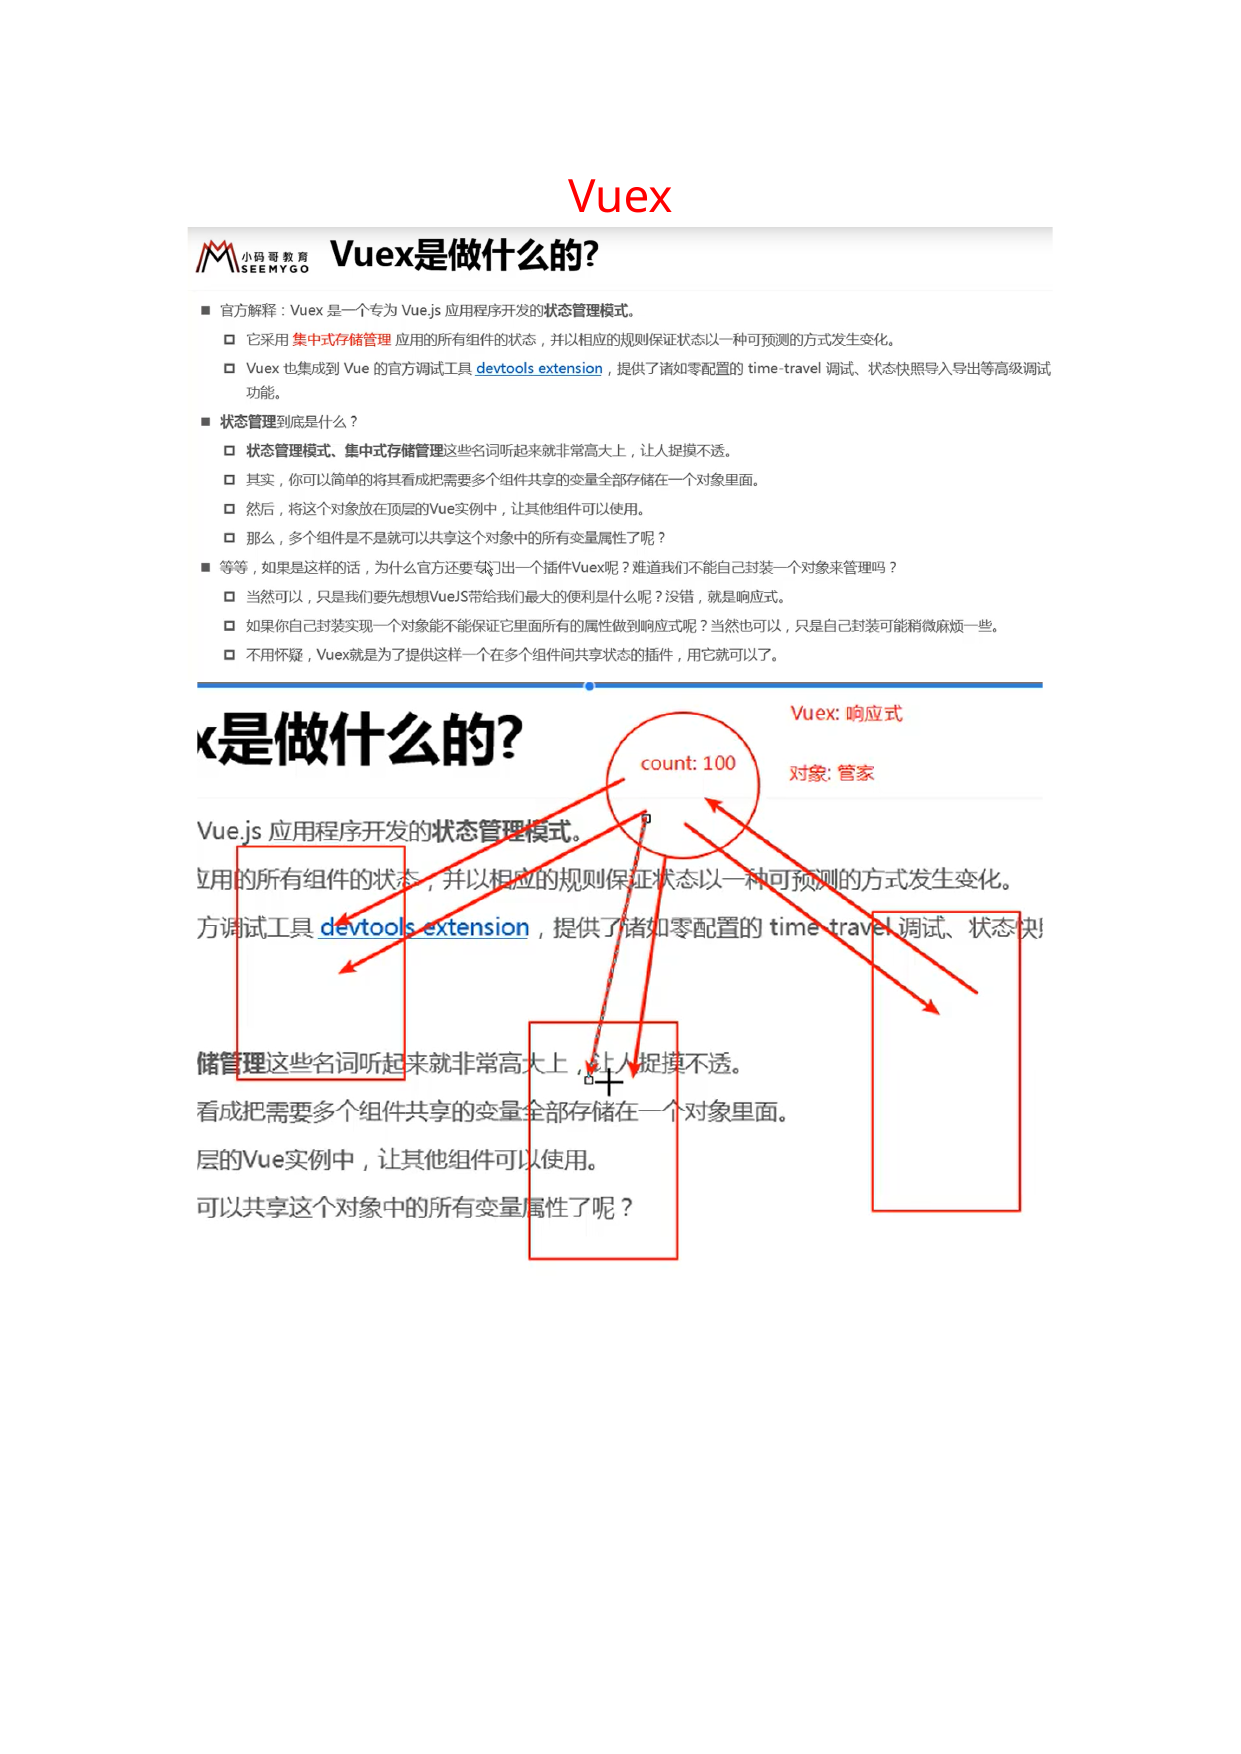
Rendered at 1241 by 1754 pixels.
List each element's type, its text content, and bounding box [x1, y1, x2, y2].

picture [197, 682, 1043, 1276]
picture [187, 227, 1053, 681]
text Vuex [187, 162, 1053, 227]
